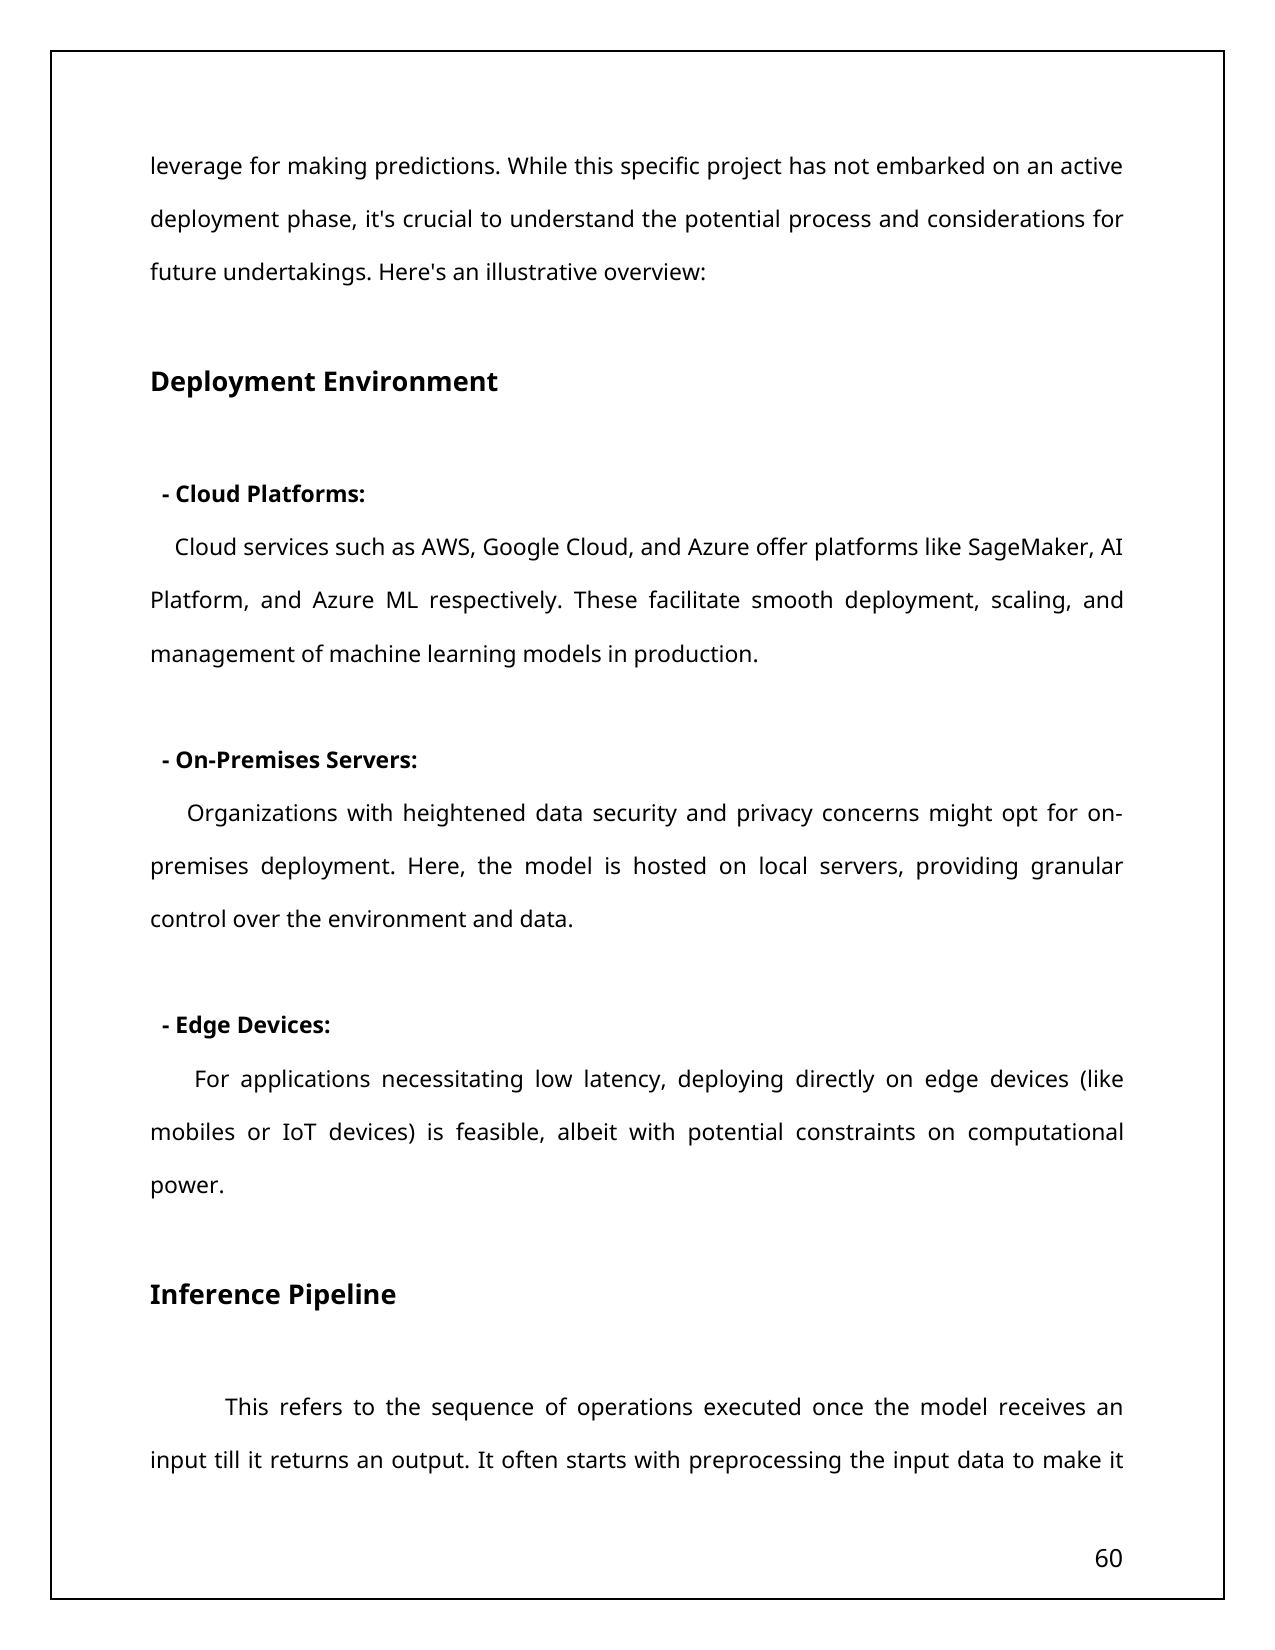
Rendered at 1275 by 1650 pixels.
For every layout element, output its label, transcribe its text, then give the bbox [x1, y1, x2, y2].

text - Cloud Platforms: [150, 478, 1125, 509]
text - Edge Devices: [150, 1009, 1125, 1041]
text - On-Premises Servers: [150, 744, 1125, 775]
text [150, 150, 1125, 287]
text Organizations with heightened data security and privacy concerns might opt for on-premises deployment. Here, the model is hosted on local servers, providing granular control over the environment and data. [150, 797, 1125, 934]
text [150, 1391, 1125, 1475]
text Deployment Environment [150, 362, 1125, 399]
text For applications necessitating low latency, deploying directly on edge devices (like mobiles or IoT devices) is feasible, albeit with potential constraints on computational power. [150, 1063, 1125, 1200]
text Inference Pipeline [150, 1275, 1125, 1312]
text Cloud services such as AWS, Google Cloud, and Azure offer platforms like SageMaker, AI Platform, and Azure ML respectively. These facilitate smooth deployment, scaling, and management of machine learning models in production. [150, 531, 1125, 669]
